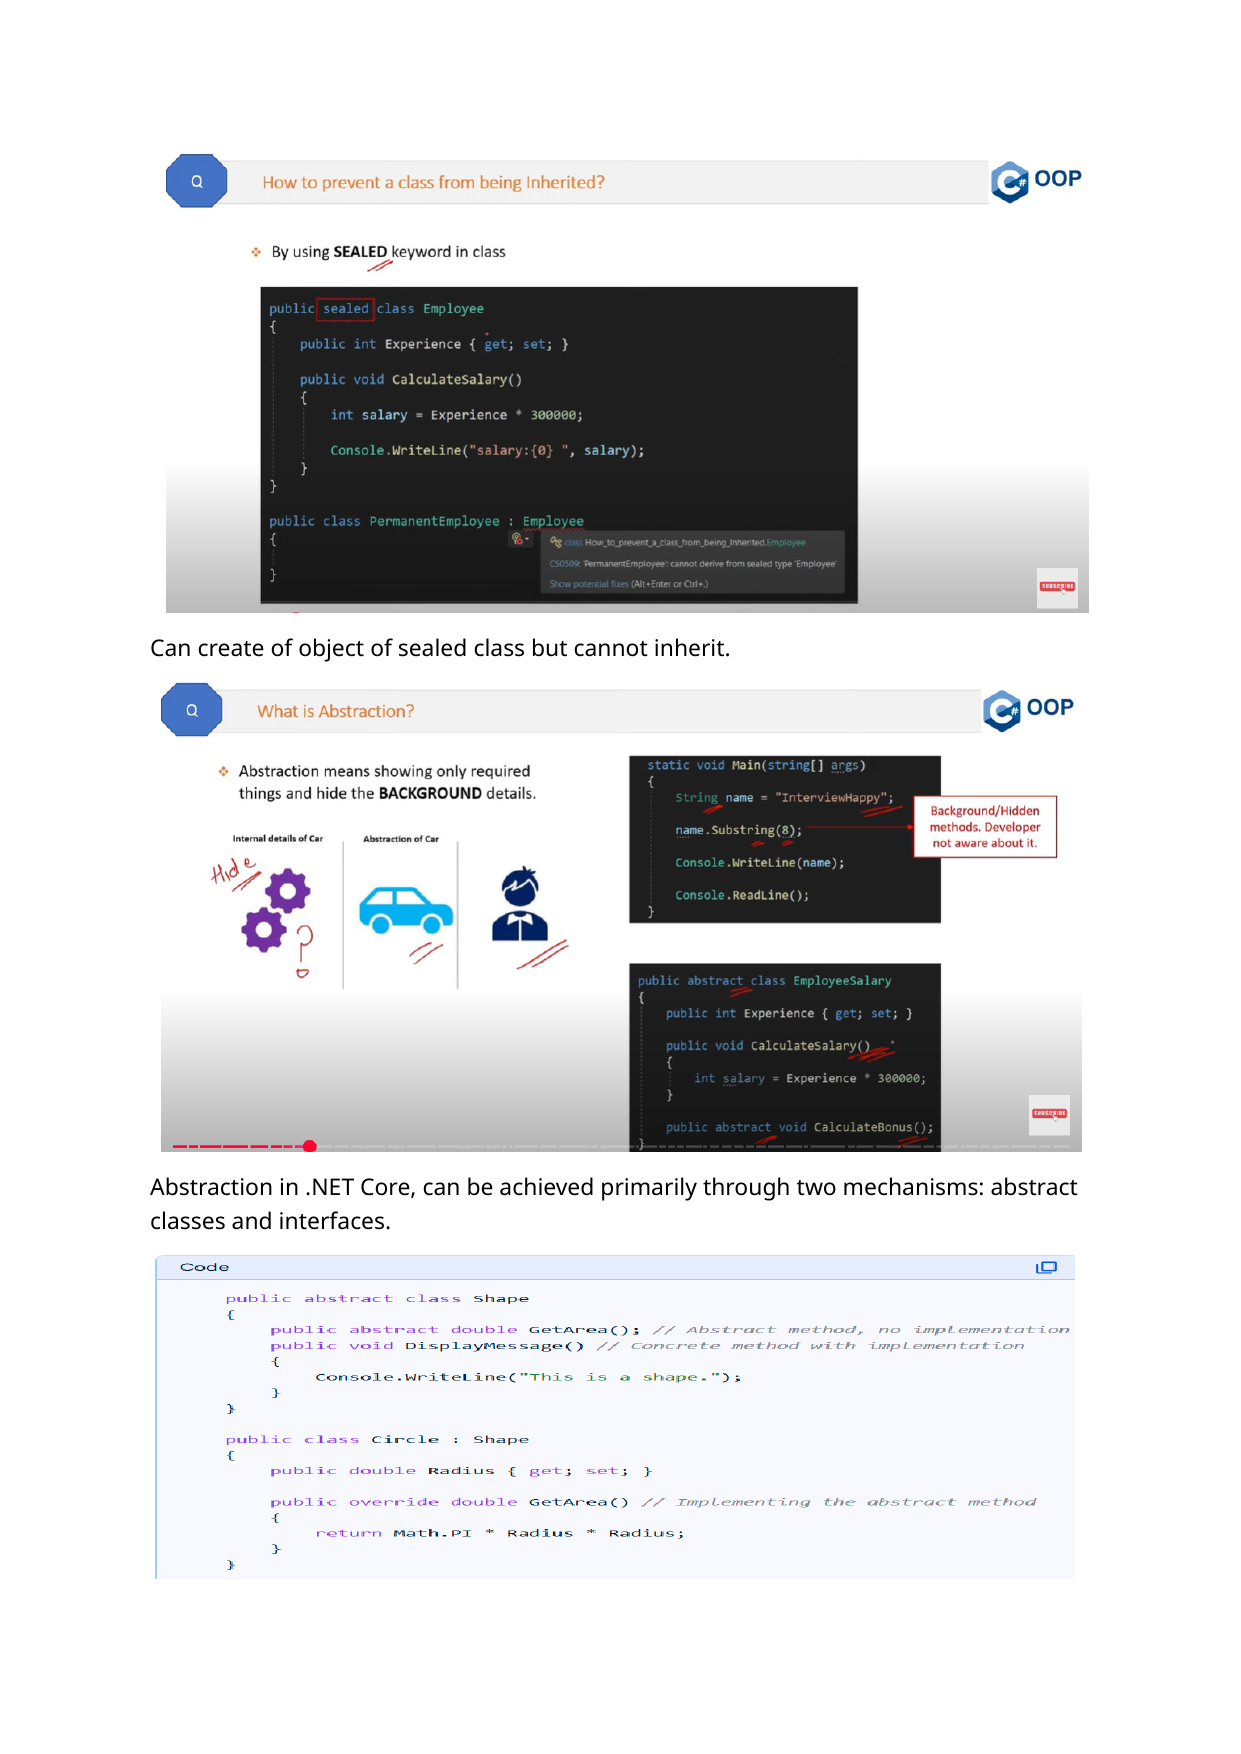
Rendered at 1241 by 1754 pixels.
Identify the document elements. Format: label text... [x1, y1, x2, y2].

picture [150, 150, 1091, 613]
text Can create of object of sealed class but cannot inherit. [150, 632, 1090, 663]
picture [150, 682, 1091, 1152]
text Abstraction in .NET Core, can be achieved primarily through two mechanisms: abstract classes and interfaces. [150, 1171, 1090, 1236]
picture [150, 1255, 1075, 1579]
